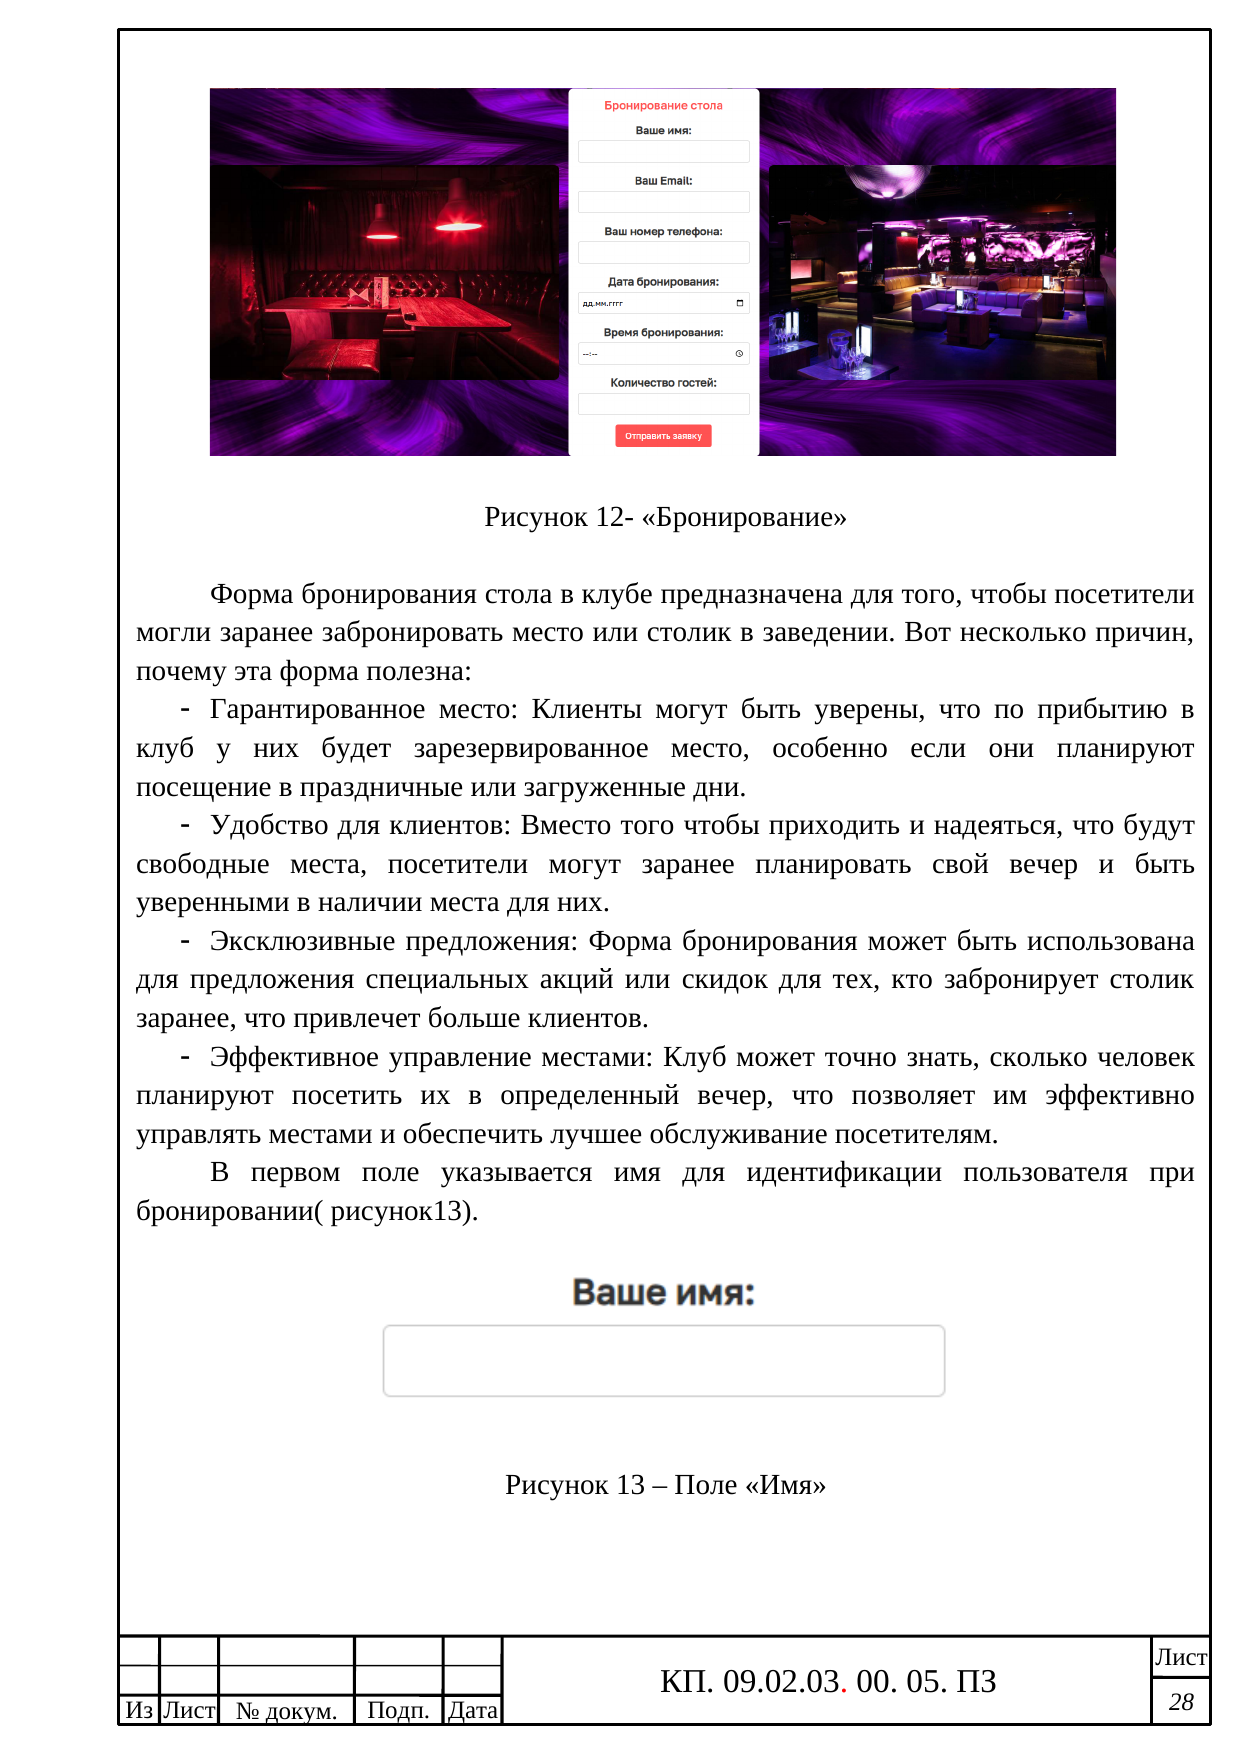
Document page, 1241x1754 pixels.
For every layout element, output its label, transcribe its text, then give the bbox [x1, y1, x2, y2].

list Гарантированное место: Клиенты могут быть уверены, что по прибытию в клуб у них будет зарезервированное место, особенно если они планируют посещение в праздничные или загруженные дни. [136, 692, 1196, 802]
text Форма бронирования стола в клубе предназначена для того, чтобы посетители могли заранее забронировать место или столик в заведении. Вот несколько причин, почему эта форма полезна: [136, 576, 1196, 687]
picture [209, 88, 1117, 456]
list Эксклюзивные предложения: Форма бронирования может быть использована для предложения специальных акций или скидок для тех, кто забронирует столик заранее, что привлечет больше клиентов. [136, 923, 1196, 1034]
picture [369, 1270, 963, 1424]
text В первом поле указывается имя для идентификации пользователя при бронировании( рисунок13). [136, 1154, 1196, 1227]
text Рисунок 12- «Бронирование» [136, 499, 1196, 532]
text Рисунок 13 – Поле «Имя» [136, 1467, 1196, 1500]
list Удобство для клиентов: Вместо того чтобы приходить и надеяться, что будут свободные места, посетители могут заранее планировать свой вечер и быть уверенными в наличии места для них. [136, 807, 1196, 918]
list Эффективное управление местами: Клуб может точно знать, сколько человек планируют посетить их в определенный вечер, что позволяет им эффективно управлять местами и обеспечить лучшее обслуживание посетителям. [136, 1039, 1196, 1149]
